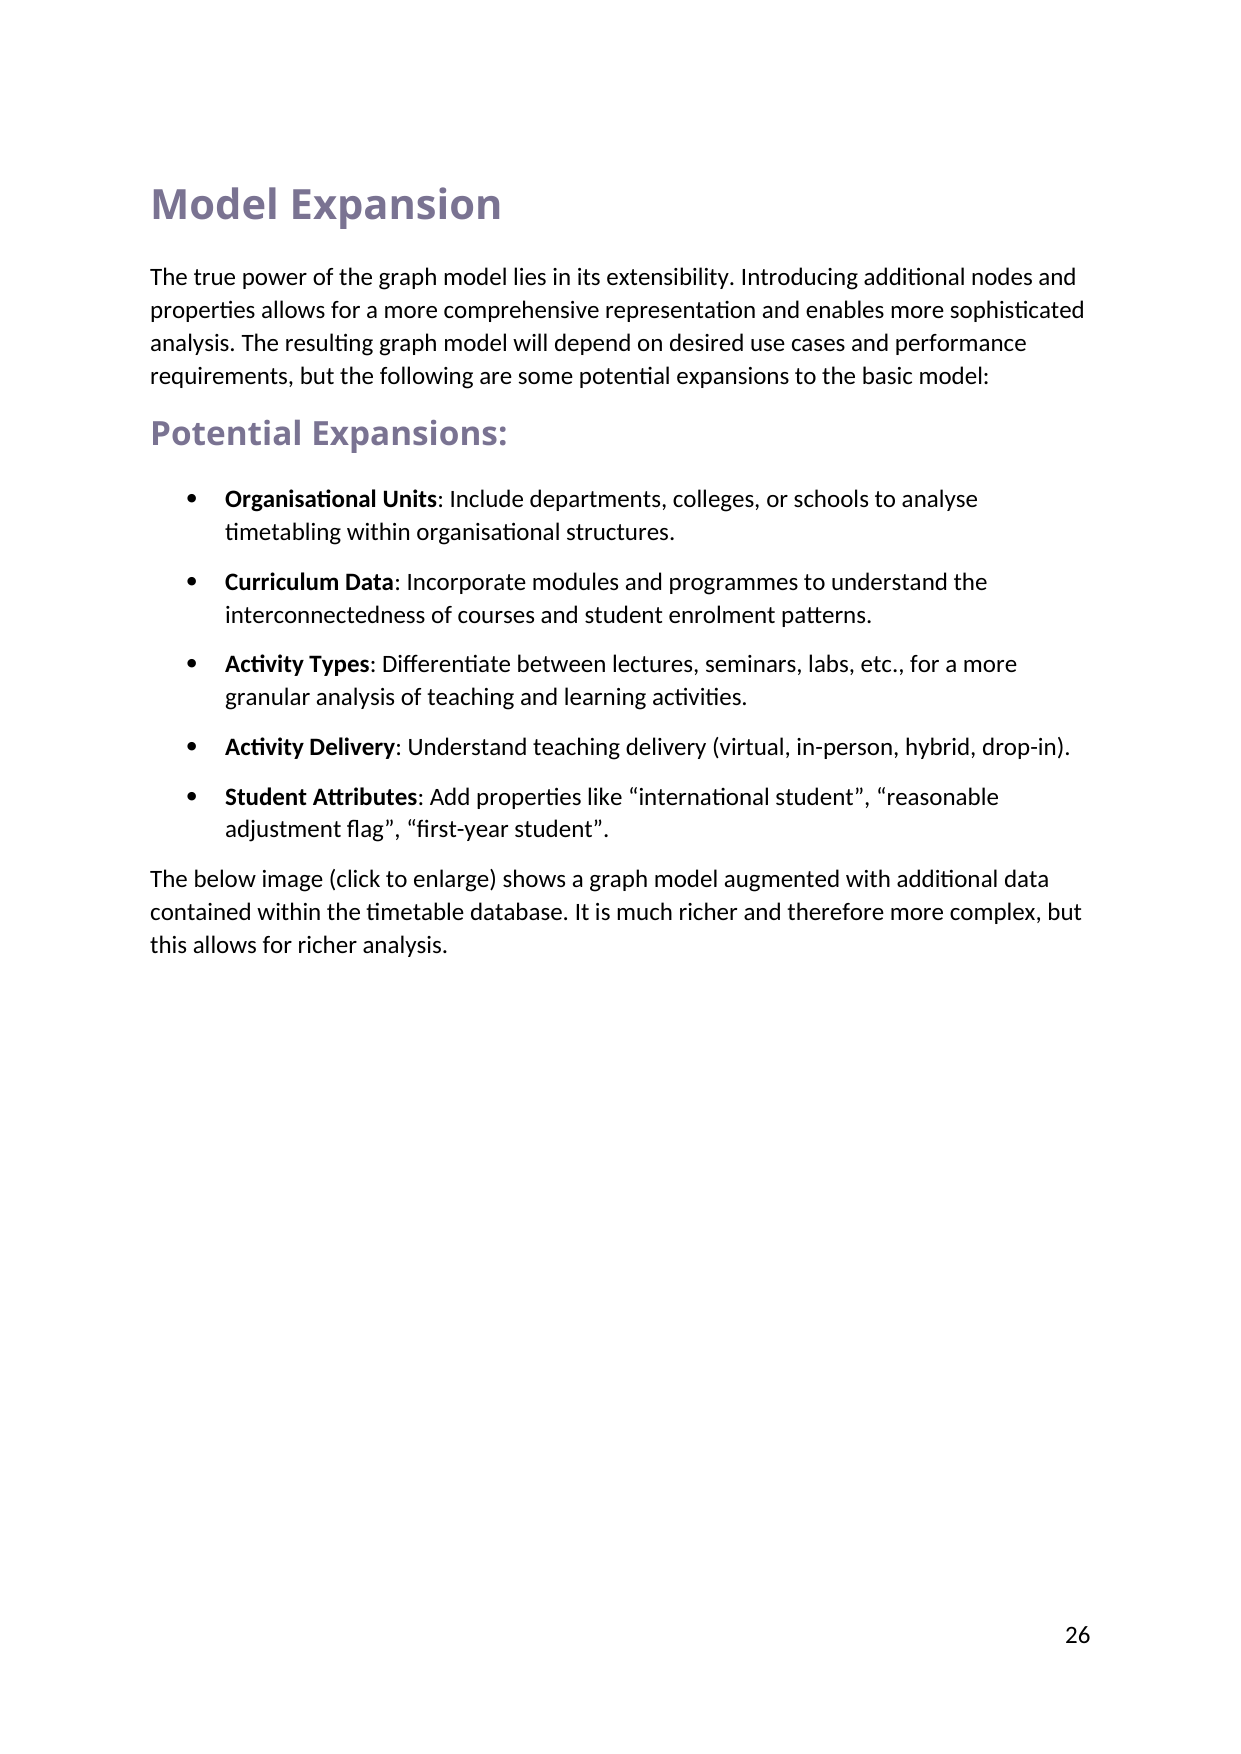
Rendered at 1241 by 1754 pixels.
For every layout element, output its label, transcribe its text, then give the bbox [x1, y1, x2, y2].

text The below image (click to enlarge) shows a graph model augmented with additional data contained within the timetable database. It is much richer and therefore more complex, but this allows for richer analysis. [150, 863, 1090, 959]
list Curriculum Data: Incorporate modules and programmes to understand the interconnectedness of courses and student enrolment patterns. [187, 566, 1090, 629]
text The true power of the graph model lies in its extensibility. Introducing additional nodes and properties allows for a more comprehensive representation and enables more sophisticated analysis. The resulting graph model will depend on desired use cases and performance requirements, but the following are some potential expansions to the basic model: [150, 261, 1090, 391]
subtitle Potential Expansions: [150, 409, 1090, 455]
list Activity Types: Differentiate between lectures, seminars, labs, etc., for a more granular analysis of teaching and learning activities. [187, 648, 1090, 712]
list Organisational Units: Include departments, colleges, or schools to analyse timetabling within organisational structures. [187, 483, 1090, 547]
list Activity Delivery: Understand teaching delivery (virtual, in-person, hybrid, drop-in). [187, 731, 1090, 762]
list Student Attributes: Add properties like “international student”, “reasonable adjustment flag”, “first-year student”. [187, 781, 1090, 844]
subtitle Model Expansion [150, 175, 1090, 232]
